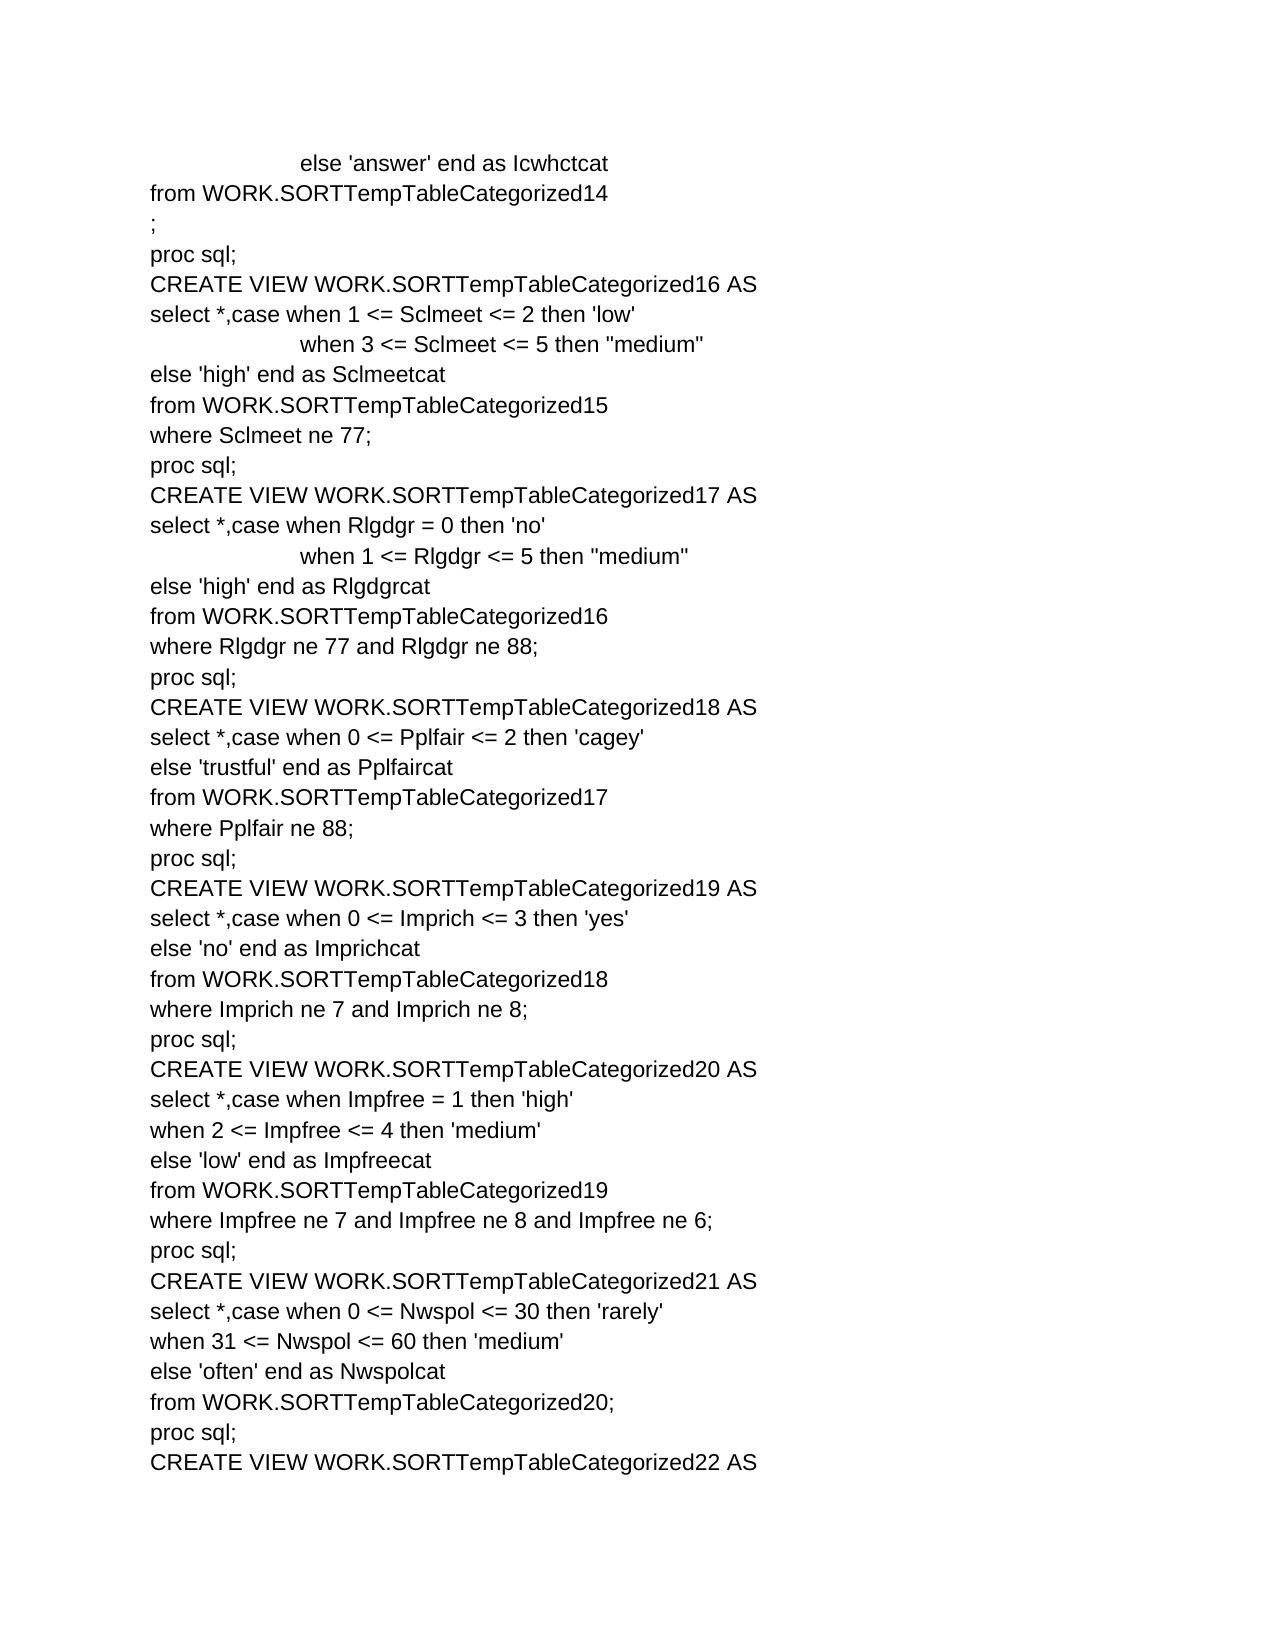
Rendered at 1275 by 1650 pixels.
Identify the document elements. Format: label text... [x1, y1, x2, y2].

text from WORK.SORTTempTableCategorized18 [150, 966, 1125, 992]
text where Sclmeet ne 77; [150, 422, 1125, 448]
text when 3 <= Sclmeet <= 5 then "medium" [150, 331, 1125, 358]
text where Pplfair ne 88; [150, 814, 1125, 841]
text CREATE VIEW WORK.SORTTempTableCategorized17 AS [150, 482, 1125, 509]
text proc sql; [150, 1237, 1125, 1264]
text else 'often' end as Nwspolcat [150, 1358, 1125, 1385]
text select *,case when 0 <= Nwspol <= 30 then 'rarely' [150, 1298, 1125, 1324]
text from WORK.SORTTempTableCategorized16 [150, 603, 1125, 629]
text from WORK.SORTTempTableCategorized19 [150, 1177, 1125, 1203]
text proc sql; [150, 241, 1125, 267]
text CREATE VIEW WORK.SORTTempTableCategorized18 AS [150, 694, 1125, 720]
text select *,case when 0 <= Pplfair <= 2 then 'cagey' [150, 724, 1125, 750]
text select *,case when Impfree = 1 then 'high' [150, 1086, 1125, 1113]
text else 'low' end as Impfreecat [150, 1147, 1125, 1173]
text select *,case when Rlgdgr = 0 then 'no' [150, 512, 1125, 539]
text where Rlgdgr ne 77 and Rlgdgr ne 88; [150, 633, 1125, 660]
text from WORK.SORTTempTableCategorized14 [150, 180, 1125, 207]
text CREATE VIEW WORK.SORTTempTableCategorized22 AS [150, 1449, 1125, 1475]
text proc sql; [150, 1419, 1125, 1445]
text proc sql; [150, 1026, 1125, 1052]
text ; [150, 210, 1125, 237]
text when 2 <= Impfree <= 4 then 'medium' [150, 1117, 1125, 1143]
text proc sql; [150, 452, 1125, 478]
text from WORK.SORTTempTableCategorized20; [150, 1388, 1125, 1415]
text from WORK.SORTTempTableCategorized15 [150, 392, 1125, 418]
text else 'high' end as Rlgdgrcat [150, 573, 1125, 599]
text where Imprich ne 7 and Imprich ne 8; [150, 996, 1125, 1022]
text select *,case when 0 <= Imprich <= 3 then 'yes' [150, 905, 1125, 932]
text when 31 <= Nwspol <= 60 then 'medium' [150, 1328, 1125, 1354]
text CREATE VIEW WORK.SORTTempTableCategorized21 AS [150, 1268, 1125, 1294]
text proc sql; [150, 663, 1125, 690]
text select *,case when 1 <= Sclmeet <= 2 then 'low' [150, 301, 1125, 327]
text CREATE VIEW WORK.SORTTempTableCategorized19 AS [150, 875, 1125, 901]
text CREATE VIEW WORK.SORTTempTableCategorized20 AS [150, 1056, 1125, 1083]
text else 'high' end as Sclmeetcat [150, 361, 1125, 388]
text else 'answer' end as Icwhctcat [150, 150, 1125, 176]
text proc sql; [150, 845, 1125, 871]
text where Impfree ne 7 and Impfree ne 8 and Impfree ne 6; [150, 1207, 1125, 1234]
text from WORK.SORTTempTableCategorized17 [150, 784, 1125, 811]
text else 'trustful' end as Pplfaircat [150, 754, 1125, 781]
text else 'no' end as Imprichcat [150, 935, 1125, 962]
text CREATE VIEW WORK.SORTTempTableCategorized16 AS [150, 271, 1125, 297]
text when 1 <= Rlgdgr <= 5 then "medium" [150, 543, 1125, 569]
